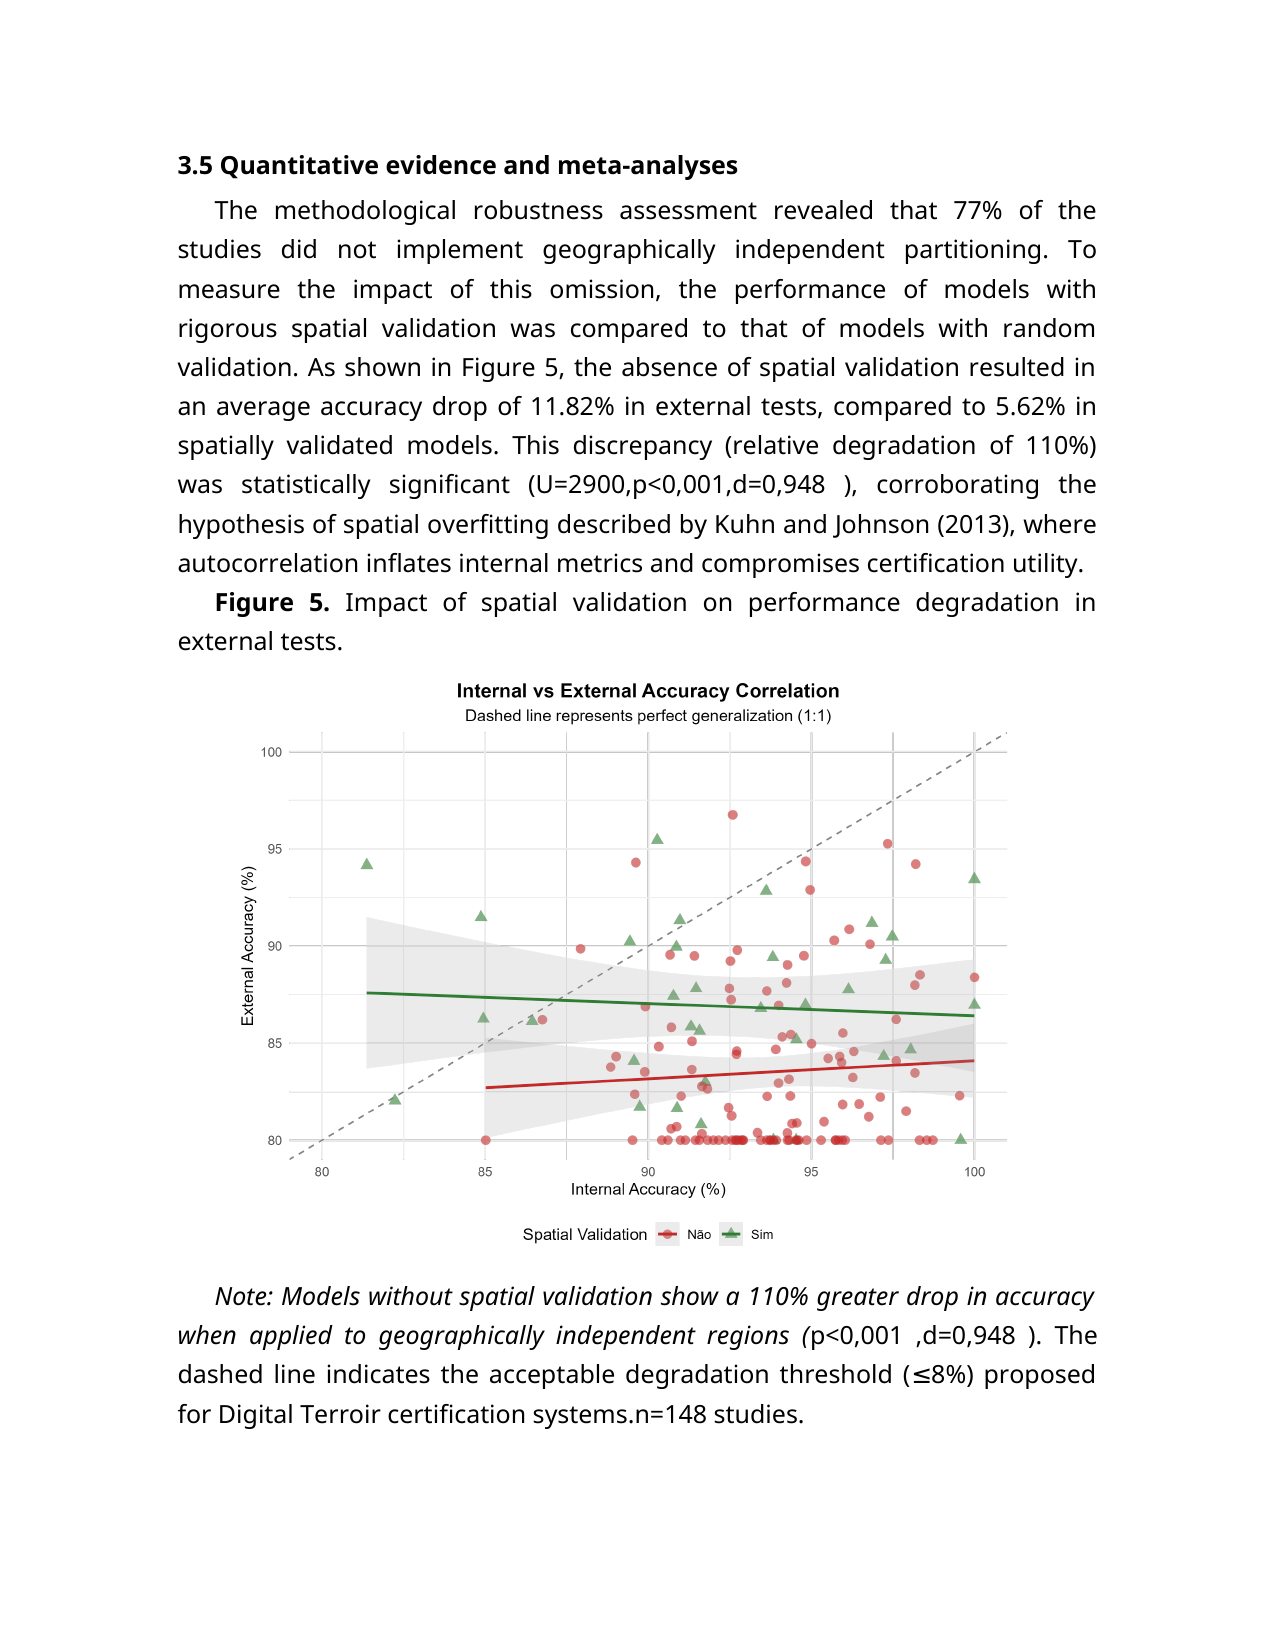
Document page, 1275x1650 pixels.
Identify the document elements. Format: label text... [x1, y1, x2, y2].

picture [233, 675, 1015, 1262]
text Figure 5. Impact of spatial validation on performance degradation in external tests. [177, 585, 1098, 658]
text Note: Models without spatial validation show a 110% greater drop in accuracy when applied to geographically independent regions (p<0,001 ,d=0,948 ). The dashed line indicates the acceptable degradation threshold (≤8%) proposed for Digital Terroir certification systems.n=148 studies. [177, 1279, 1098, 1430]
subtitle 3.5 Quantitative evidence and meta-analyses [177, 148, 1098, 182]
